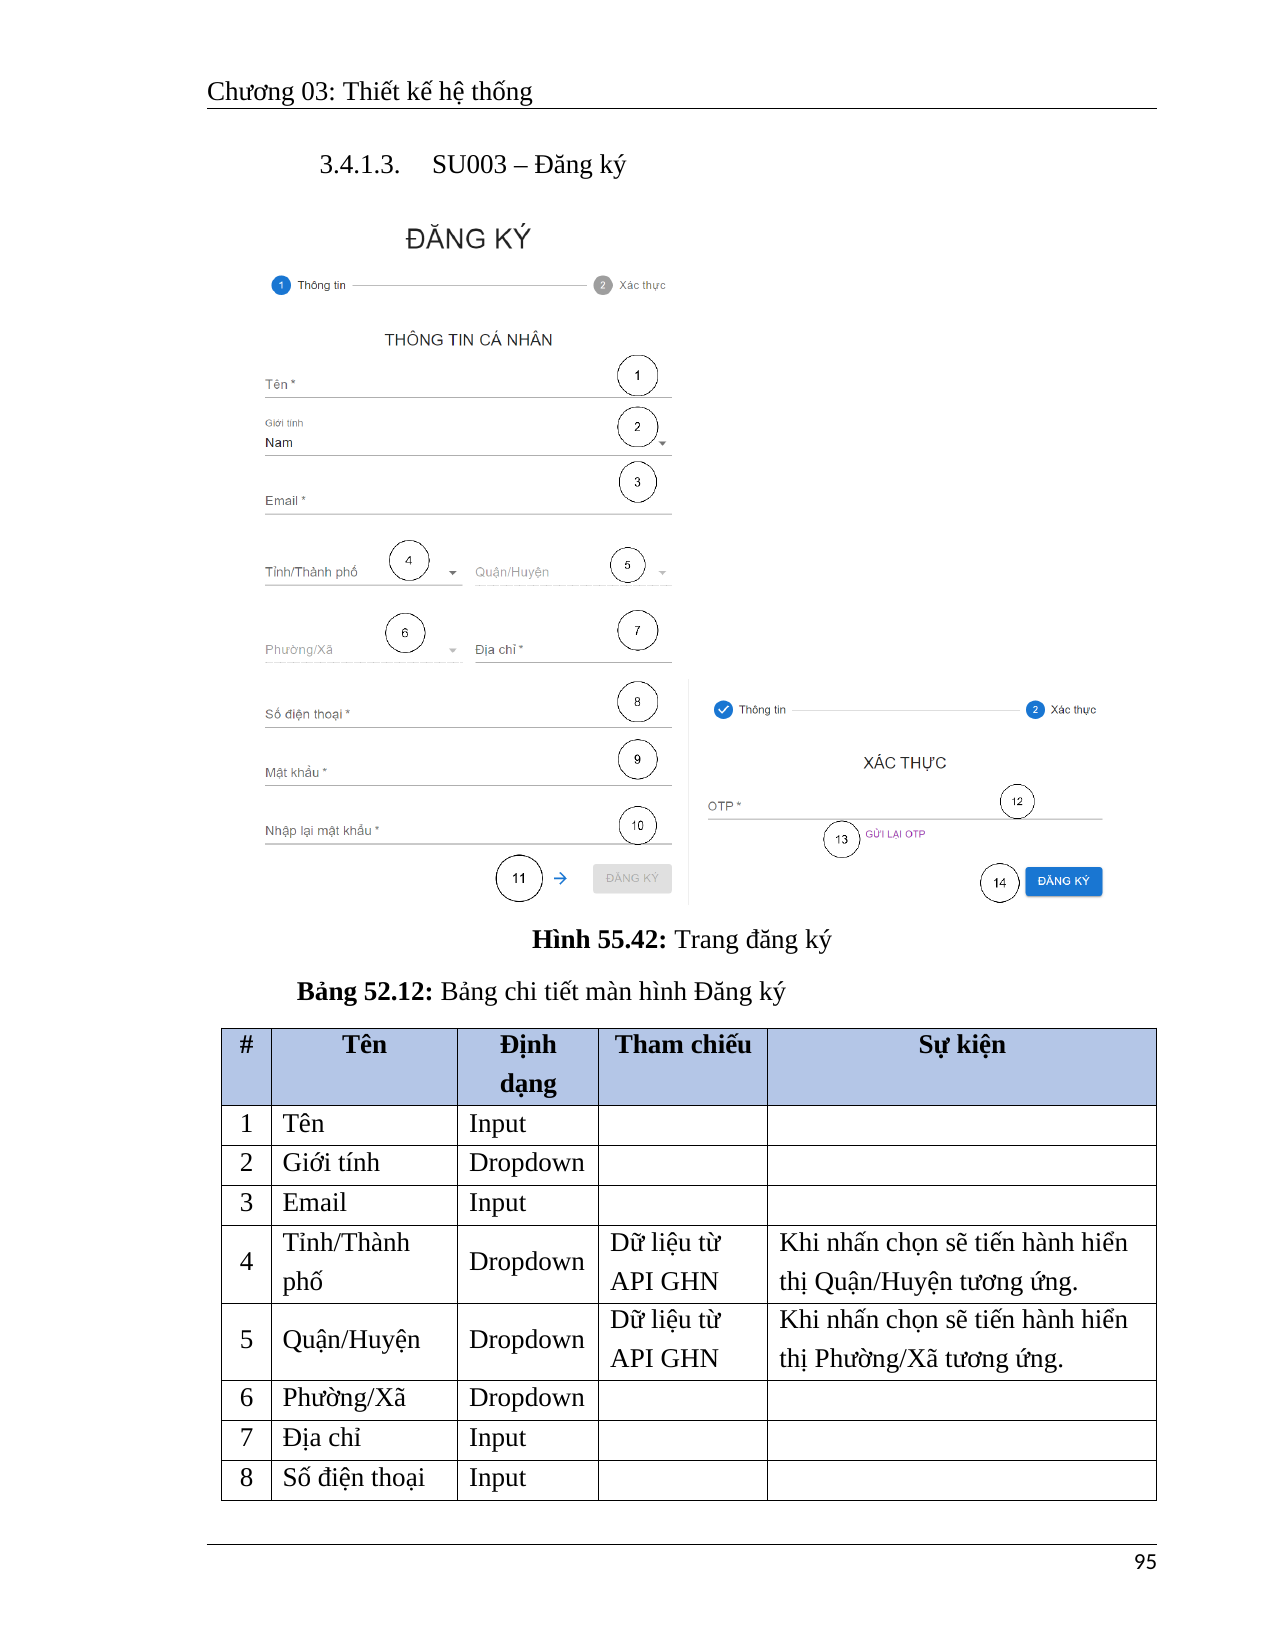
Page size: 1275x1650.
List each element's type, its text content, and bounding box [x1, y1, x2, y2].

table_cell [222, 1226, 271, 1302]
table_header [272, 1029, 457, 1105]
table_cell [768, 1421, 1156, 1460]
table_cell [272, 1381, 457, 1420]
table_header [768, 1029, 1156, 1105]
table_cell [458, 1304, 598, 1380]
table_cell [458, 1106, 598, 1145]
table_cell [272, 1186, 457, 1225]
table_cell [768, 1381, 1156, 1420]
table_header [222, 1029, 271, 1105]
picture [247, 203, 1117, 912]
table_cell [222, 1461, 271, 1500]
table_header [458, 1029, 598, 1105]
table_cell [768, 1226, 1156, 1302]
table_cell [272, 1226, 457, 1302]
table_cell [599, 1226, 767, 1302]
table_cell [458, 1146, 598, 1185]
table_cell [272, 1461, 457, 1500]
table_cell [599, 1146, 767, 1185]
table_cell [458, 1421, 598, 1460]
text Bảng 52.12: Bảng chi tiết màn hình Đăng ký [282, 976, 1157, 1007]
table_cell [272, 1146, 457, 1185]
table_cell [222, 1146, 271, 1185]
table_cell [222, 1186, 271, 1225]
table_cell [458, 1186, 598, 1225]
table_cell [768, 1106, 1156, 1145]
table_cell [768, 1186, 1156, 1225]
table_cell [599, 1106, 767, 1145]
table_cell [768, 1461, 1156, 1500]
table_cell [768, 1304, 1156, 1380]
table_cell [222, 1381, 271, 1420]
text Hình 55.42: Trang đăng ký [207, 923, 1157, 955]
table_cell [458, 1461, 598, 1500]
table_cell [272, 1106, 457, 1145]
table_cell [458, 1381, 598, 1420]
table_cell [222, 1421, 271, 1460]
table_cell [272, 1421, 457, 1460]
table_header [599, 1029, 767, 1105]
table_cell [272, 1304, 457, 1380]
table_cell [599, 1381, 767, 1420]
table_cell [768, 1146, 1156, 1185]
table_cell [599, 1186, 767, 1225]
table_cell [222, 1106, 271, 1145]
list SU003 – Đăng ký [319, 148, 1157, 179]
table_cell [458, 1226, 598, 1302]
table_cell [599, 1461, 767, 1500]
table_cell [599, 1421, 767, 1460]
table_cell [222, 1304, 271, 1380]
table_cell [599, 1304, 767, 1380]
